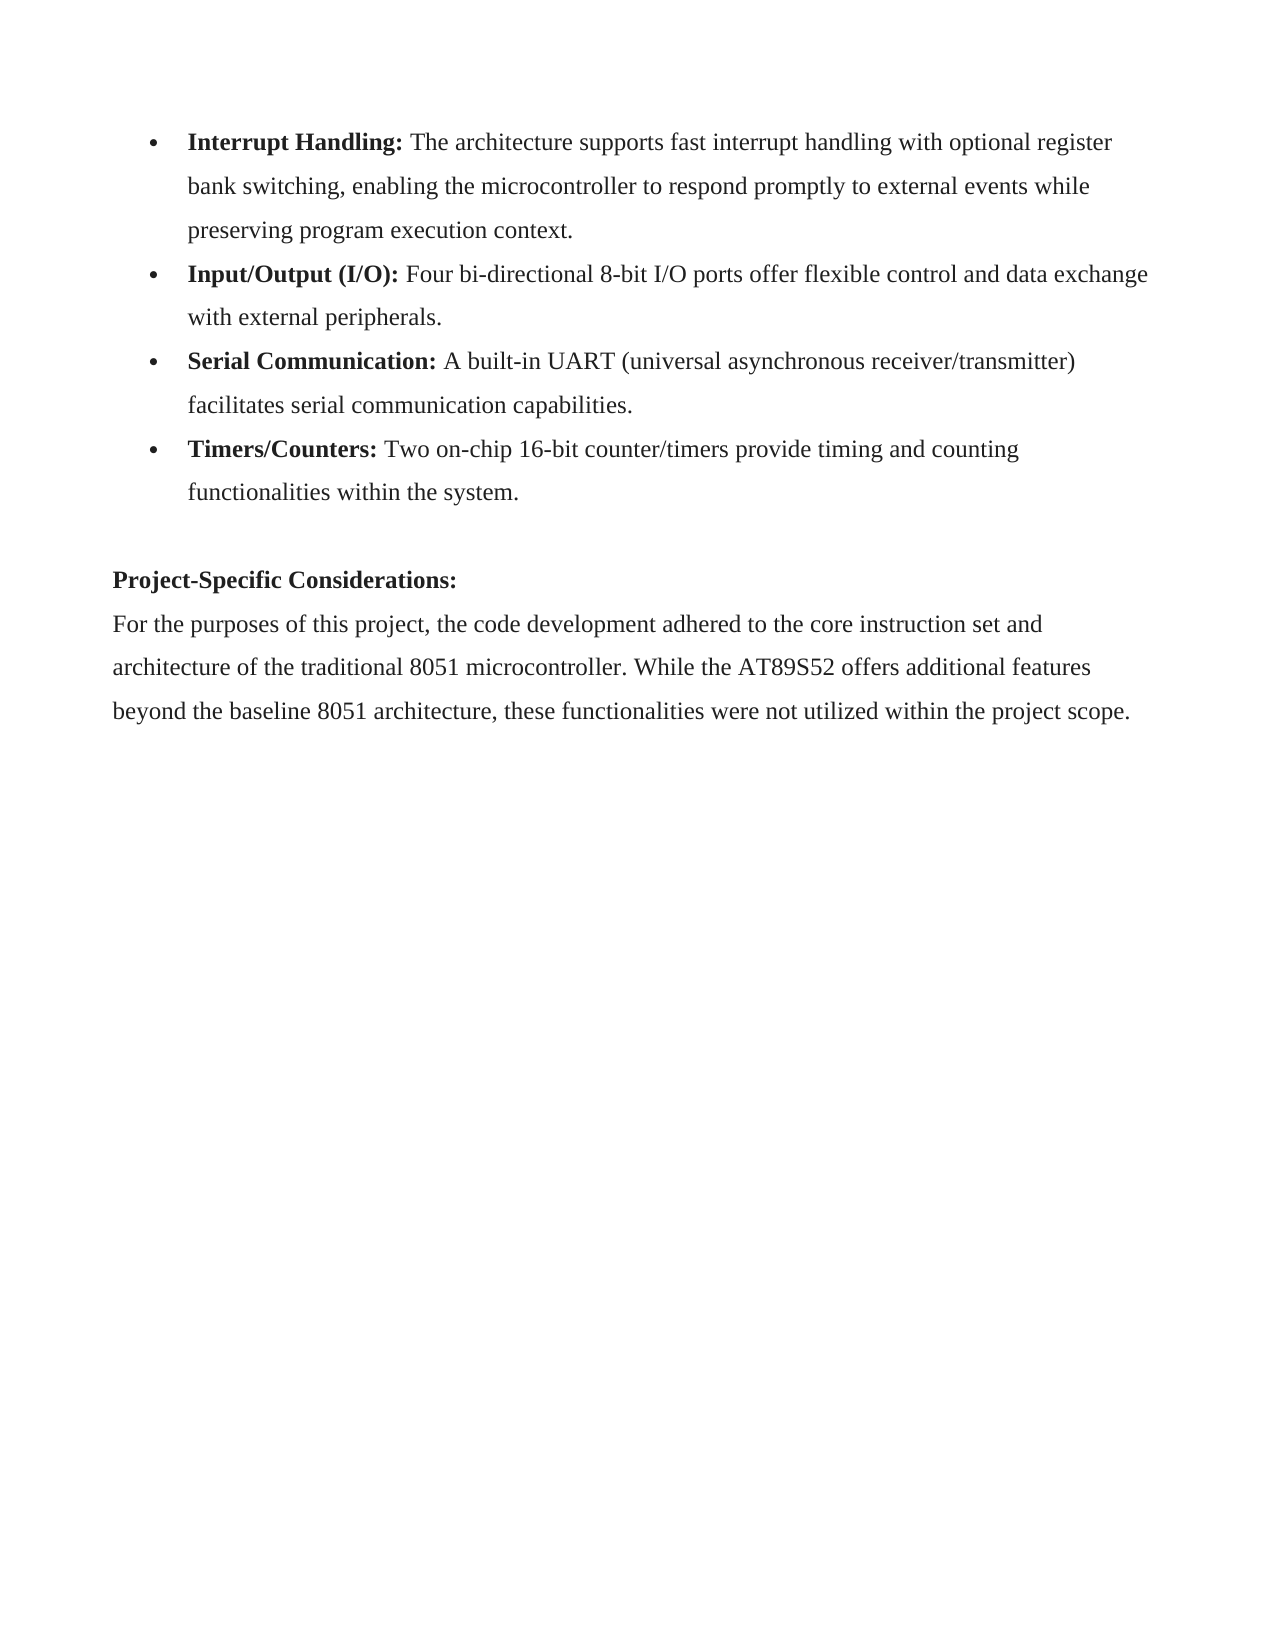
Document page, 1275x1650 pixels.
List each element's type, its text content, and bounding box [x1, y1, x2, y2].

text Project-Specific Considerations: [112, 550, 1162, 594]
text For the purposes of this project, the code development adhered to the core instruction set and architecture of the traditional 8051 microcontroller. While the AT89S52 offers additional features beyond the baseline 8051 architecture, these functionalities were not utilized within the project scope. [112, 594, 1162, 725]
list Serial Communication: A built-in UART (universal asynchronous receiver/transmitter) facilitates serial communication capabilities. [150, 331, 1162, 419]
list Interrupt Handling: The architecture supports fast interrupt handling with optional register bank switching, enabling the microcontroller to respond promptly to external events while preserving program execution context. [150, 112, 1162, 244]
list Input/Output (I/O): Four bi-directional 8-bit I/O ports offer flexible control and data exchange with external peripherals. [150, 244, 1162, 331]
list Timers/Counters: Two on-chip 16-bit counter/timers provide timing and counting functionalities within the system. [150, 419, 1162, 506]
